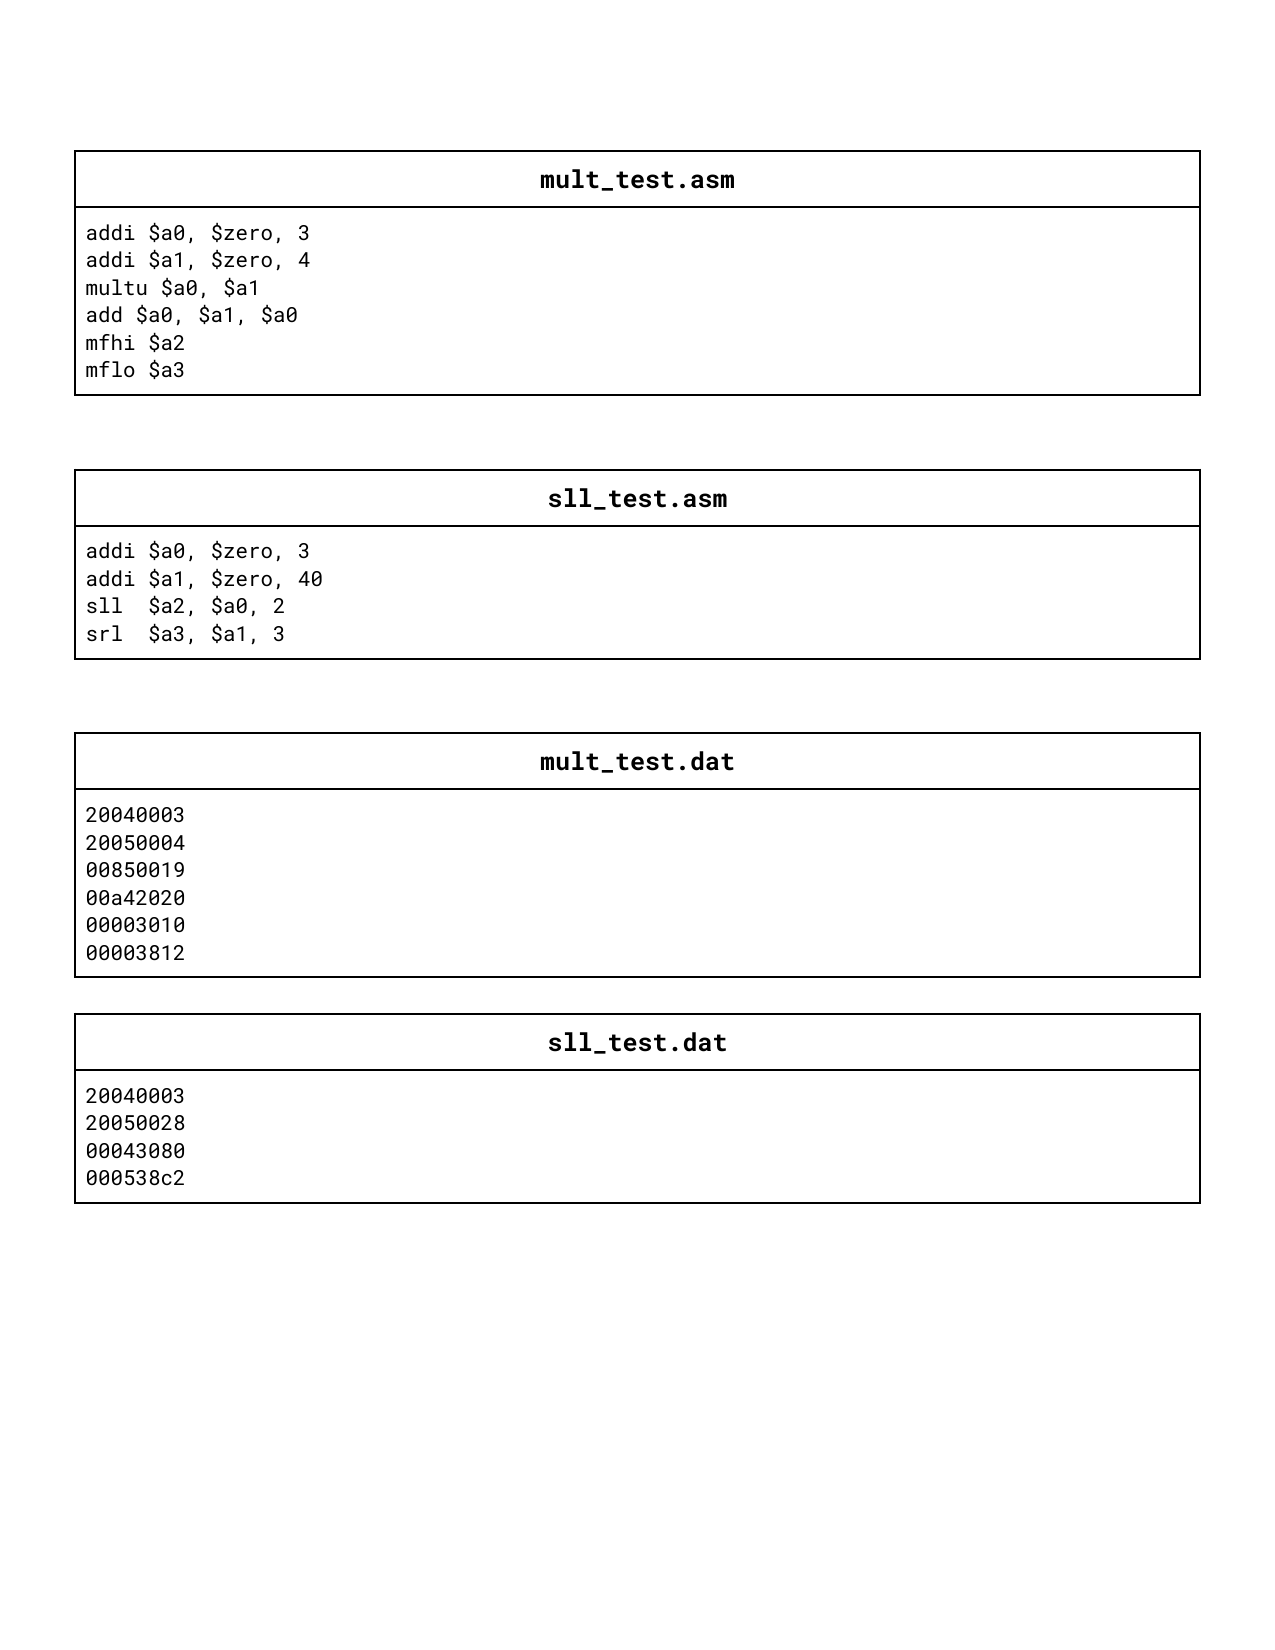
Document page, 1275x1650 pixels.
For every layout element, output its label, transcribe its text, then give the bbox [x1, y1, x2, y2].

table_cell 20040003 20050004 00850019 00a42020 00003010 00003812 [76, 790, 1199, 976]
table_cell addi $a0, $zero, 3 addi $a1, $zero, 40 sll $a2, $a0, 2 srl $a3, $a1, 3 [76, 527, 1199, 657]
table_header sll_test.asm [76, 471, 1199, 524]
table_header mult_test.dat [76, 734, 1199, 788]
table_header mult_test.asm [76, 152, 1199, 206]
table_header sll_test.dat [76, 1015, 1199, 1069]
table_cell addi $a0, $zero, 3 addi $a1, $zero, 4 multu $a0, $a1 add $a0, $a1, $a0 mfhi $a2 mflo $a3 [76, 208, 1199, 394]
table_cell 20040003 20050028 00043080 000538c2 [76, 1071, 1199, 1202]
